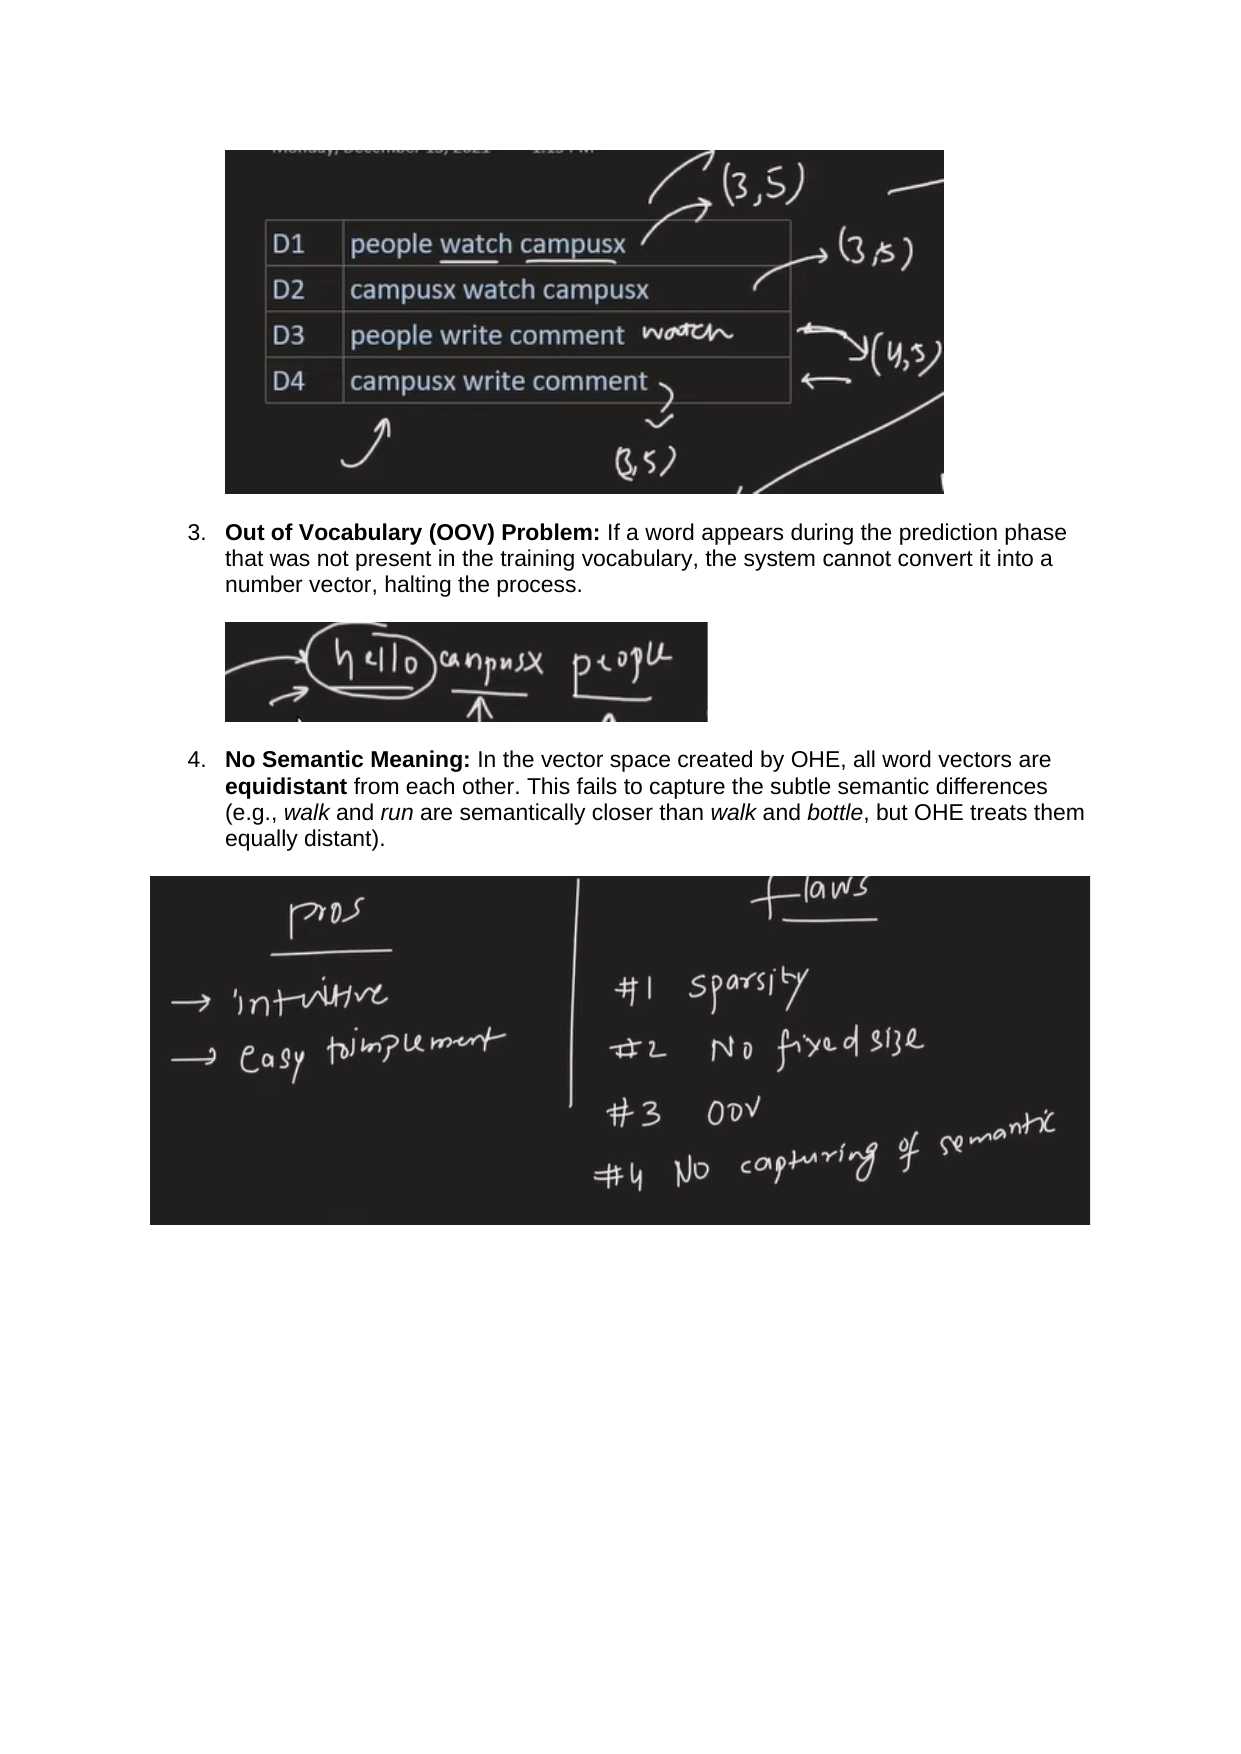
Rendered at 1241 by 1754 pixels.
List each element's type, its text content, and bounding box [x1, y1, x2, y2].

picture [225, 150, 944, 494]
picture [150, 876, 1091, 1225]
list Out of Vocabulary (OOV) Problem: If a word appears during the prediction phase that was not present in the training vocabulary, the system cannot convert it into a number vector, halting the process. [187, 519, 1090, 598]
picture [225, 622, 708, 722]
list No Semantic Meaning: In the vector space created by OHE, all word vectors are equidistant from each other. This fails to capture the subtle semantic differences (e.g., walk and run are semantically closer than walk and bottle, but OHE treats them equally distant). [187, 746, 1090, 852]
